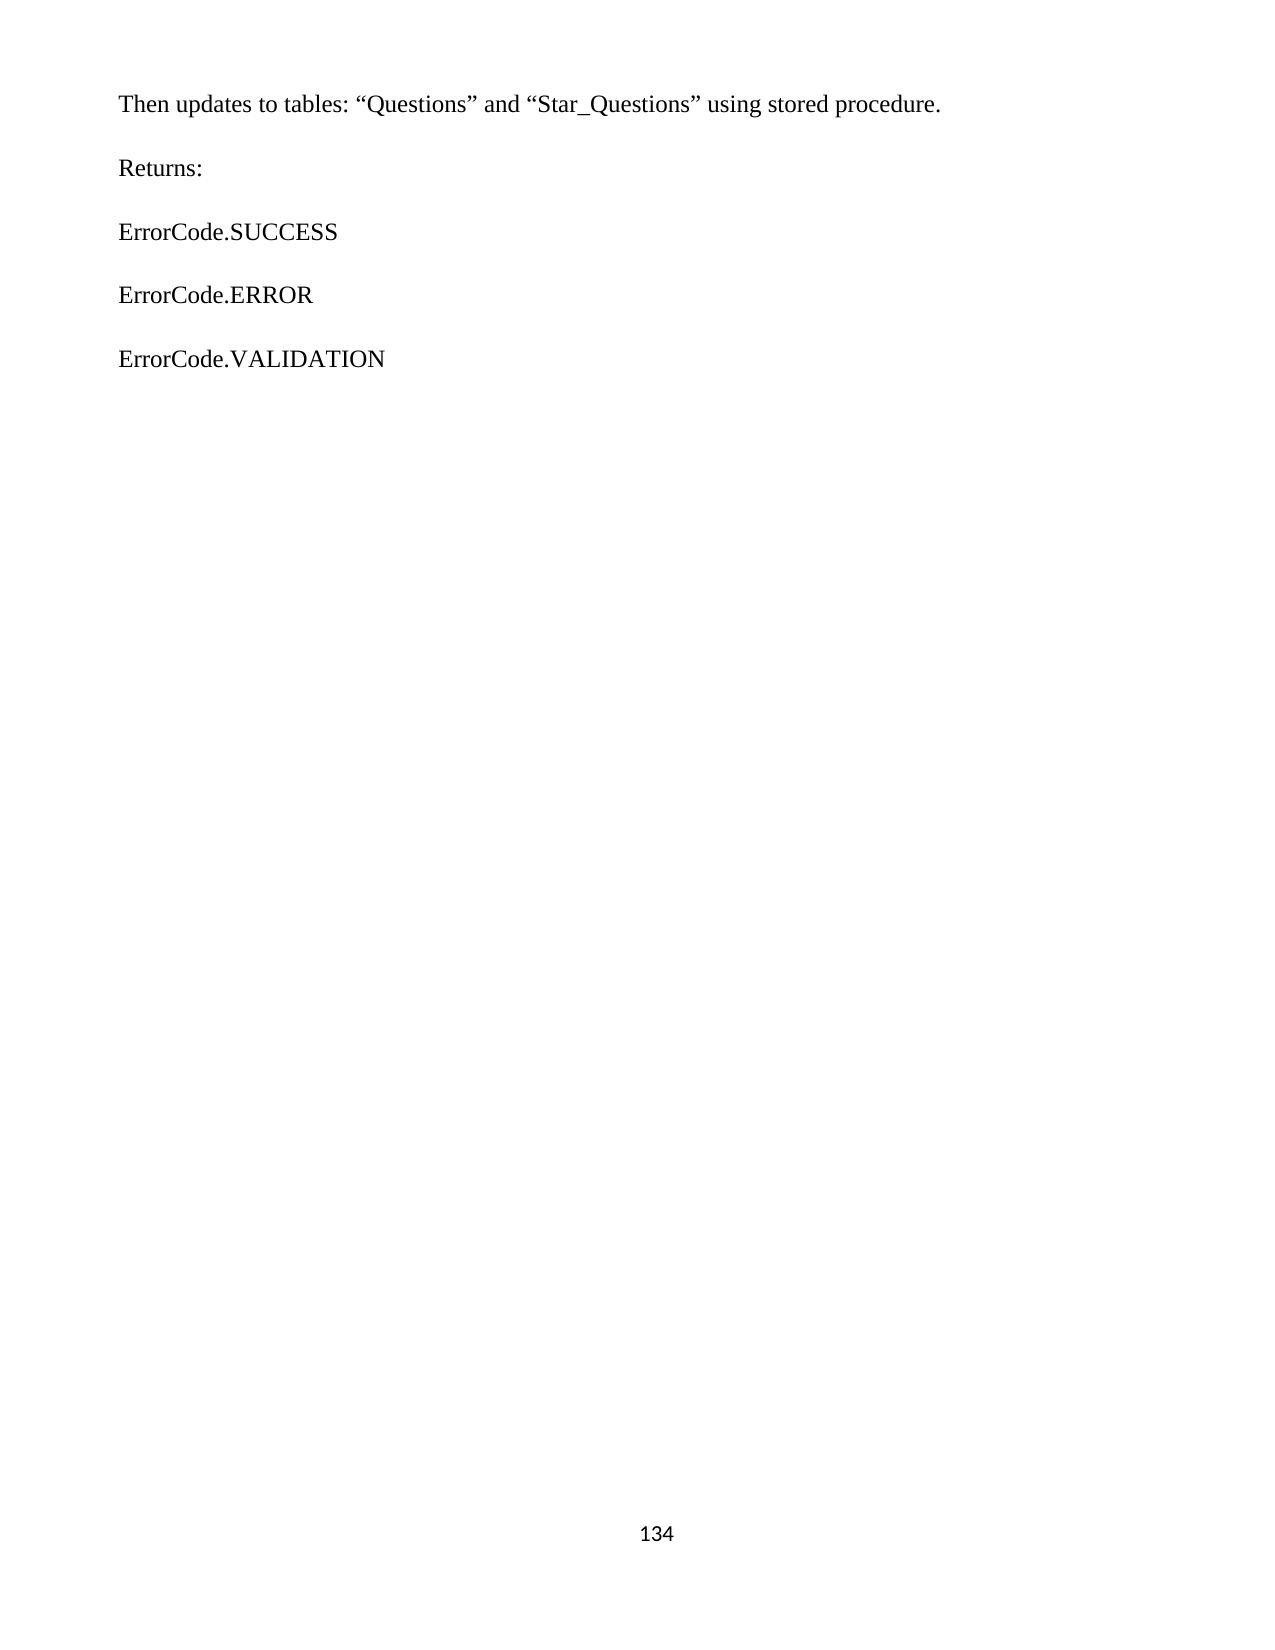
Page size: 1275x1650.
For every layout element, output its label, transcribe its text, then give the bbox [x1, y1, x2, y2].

text ErrorCode.ERROR [118, 281, 1157, 309]
text ErrorCode.SUCCESS [118, 217, 1157, 245]
text ErrorCode.VALIDATION [118, 344, 1157, 373]
text Then updates to tables: “Questions” and “Star_Questions” using stored procedure. [118, 89, 1157, 117]
text Returns: [118, 153, 1157, 181]
